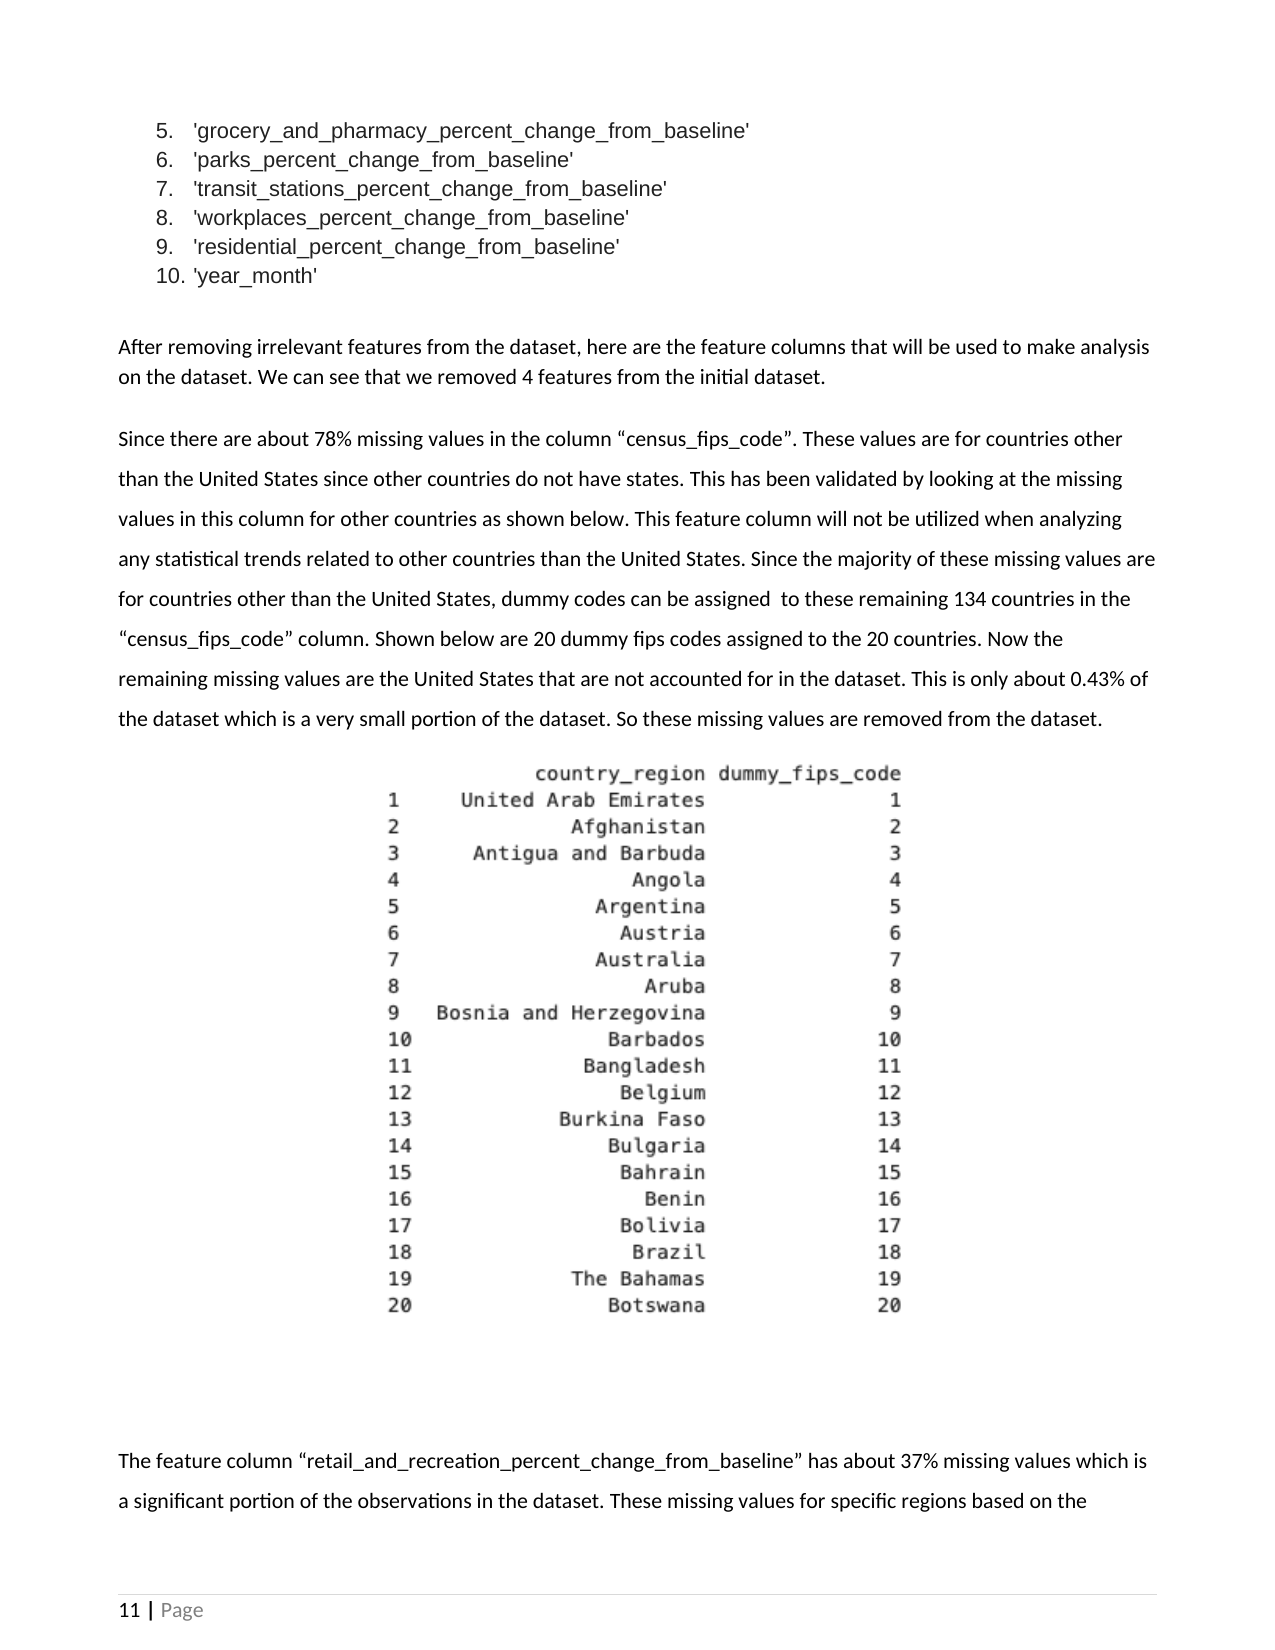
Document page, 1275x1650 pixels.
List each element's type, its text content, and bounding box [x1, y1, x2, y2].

list 'residential_percent_change_from_baseline' [156, 234, 1157, 259]
list 'transit_stations_percent_change_from_baseline' [156, 176, 1157, 201]
picture [360, 757, 915, 1317]
list 'workplaces_percent_change_from_baseline' [156, 205, 1157, 230]
text Since there are about 78% missing values in the column “census_fips_code”. These values are for countries other than the United States since other countries do not have states. This has been validated by looking at the missing values in this column for other countries as shown below. This feature column will not be utilized when analyzing any statistical trends related to other countries than the United States. Since the majority of these missing values are for countries other than the United States, dummy codes can be assigned to these remaining 134 countries in the “census_fips_code” column. Shown below are 20 dummy fips codes assigned to the 20 countries. Now the remaining missing values are the United States that are not accounted for in the dataset. This is only about 0.43% of the dataset which is a very small portion of the dataset. So these missing values are removed from the dataset. [118, 425, 1157, 731]
list 'parks_percent_change_from_baseline' [156, 147, 1157, 172]
list 'year_month' [156, 263, 1157, 288]
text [118, 1447, 1157, 1514]
list 'grocery_and_pharmacy_percent_change_from_baseline' [156, 118, 1157, 143]
text After removing irrelevant features from the dataset, here are the feature columns that will be used to make analysis on the dataset. We can see that we removed 4 features from the initial dataset. [118, 333, 1157, 390]
